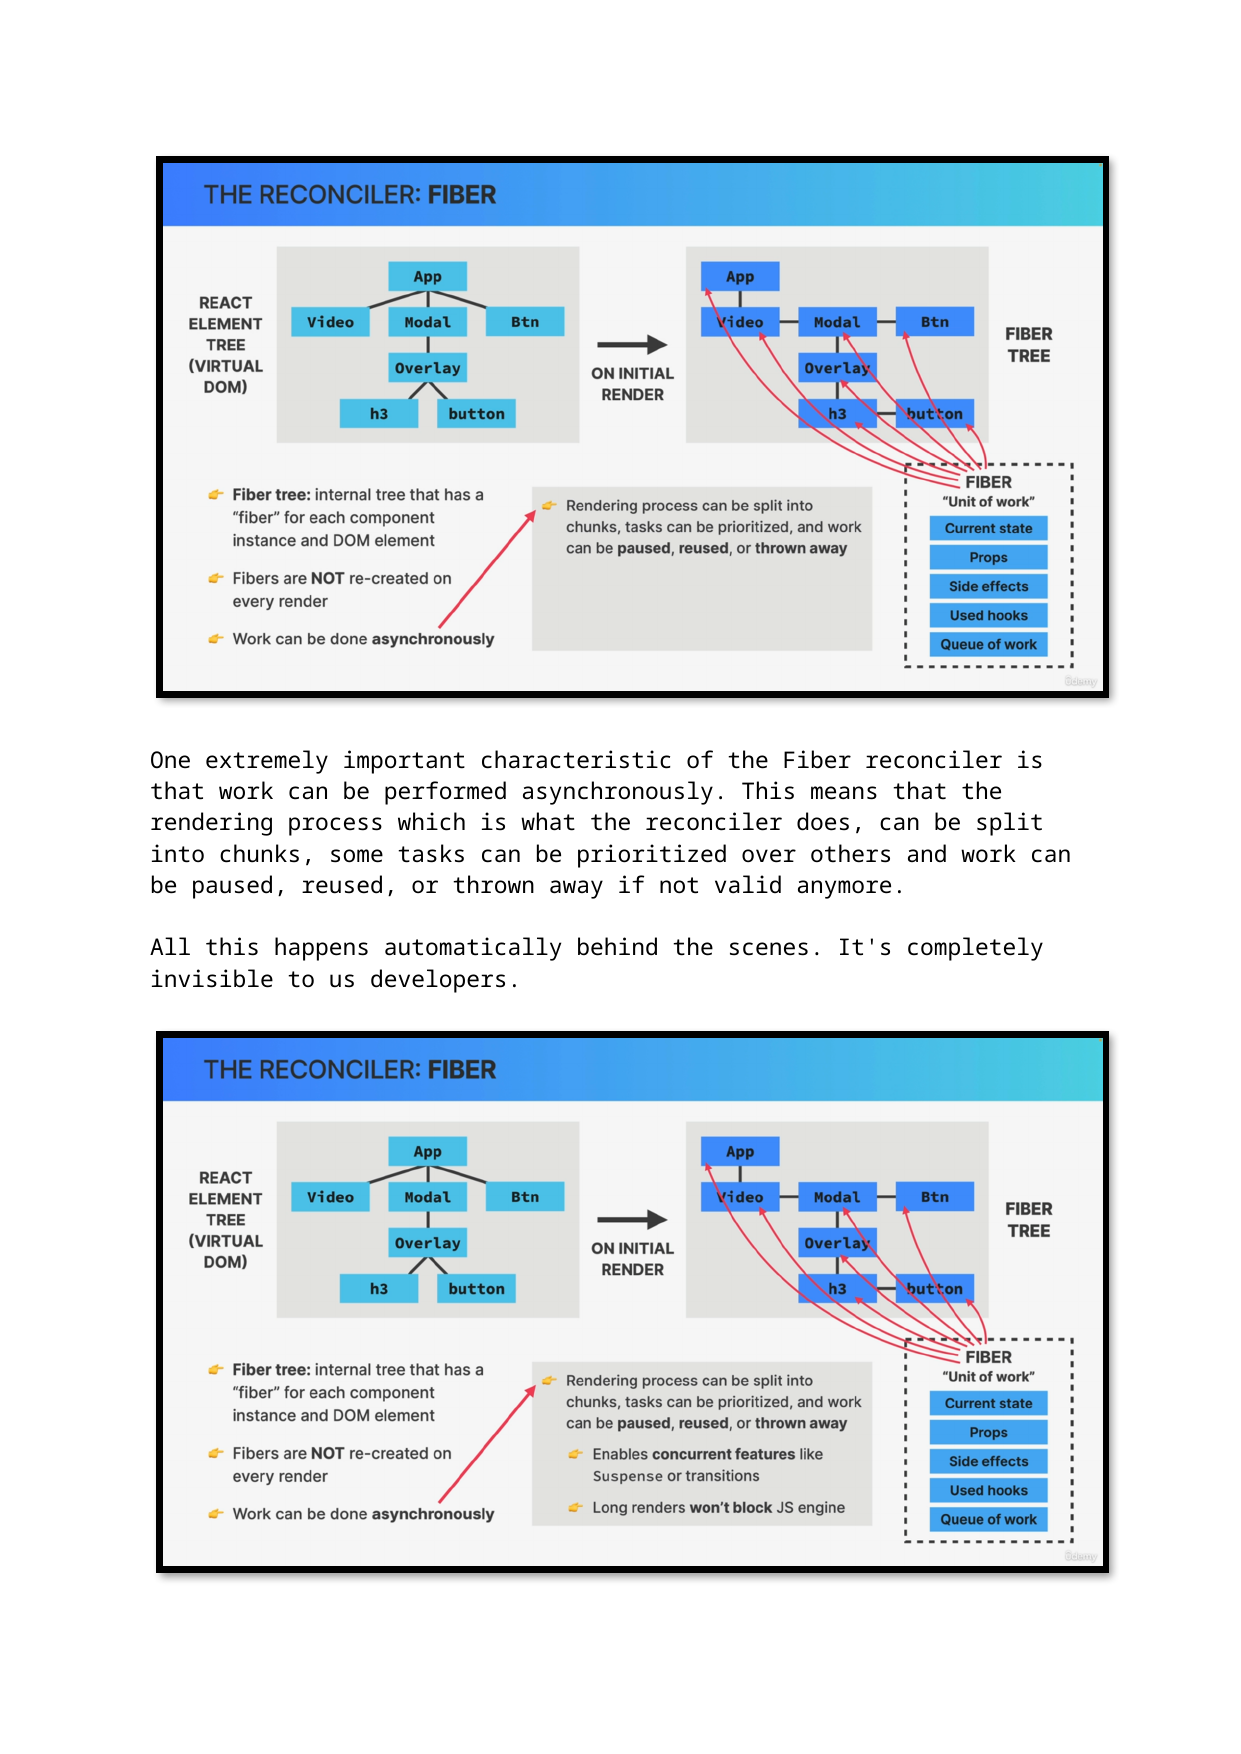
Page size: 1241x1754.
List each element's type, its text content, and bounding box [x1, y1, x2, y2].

picture [163, 163, 1103, 691]
picture [163, 1038, 1103, 1566]
text All this happens automatically behind the scenes. It's completely invisible to us developers. [150, 931, 1090, 994]
text One extremely important characteristic of the Fiber reconciler is that work can be performed asynchronously. This means that the rendering process which is what the reconciler does, can be split into chunks, some tasks can be prioritized over others and work can be paused, reused, or thrown away if not valid anymore. [150, 744, 1090, 900]
